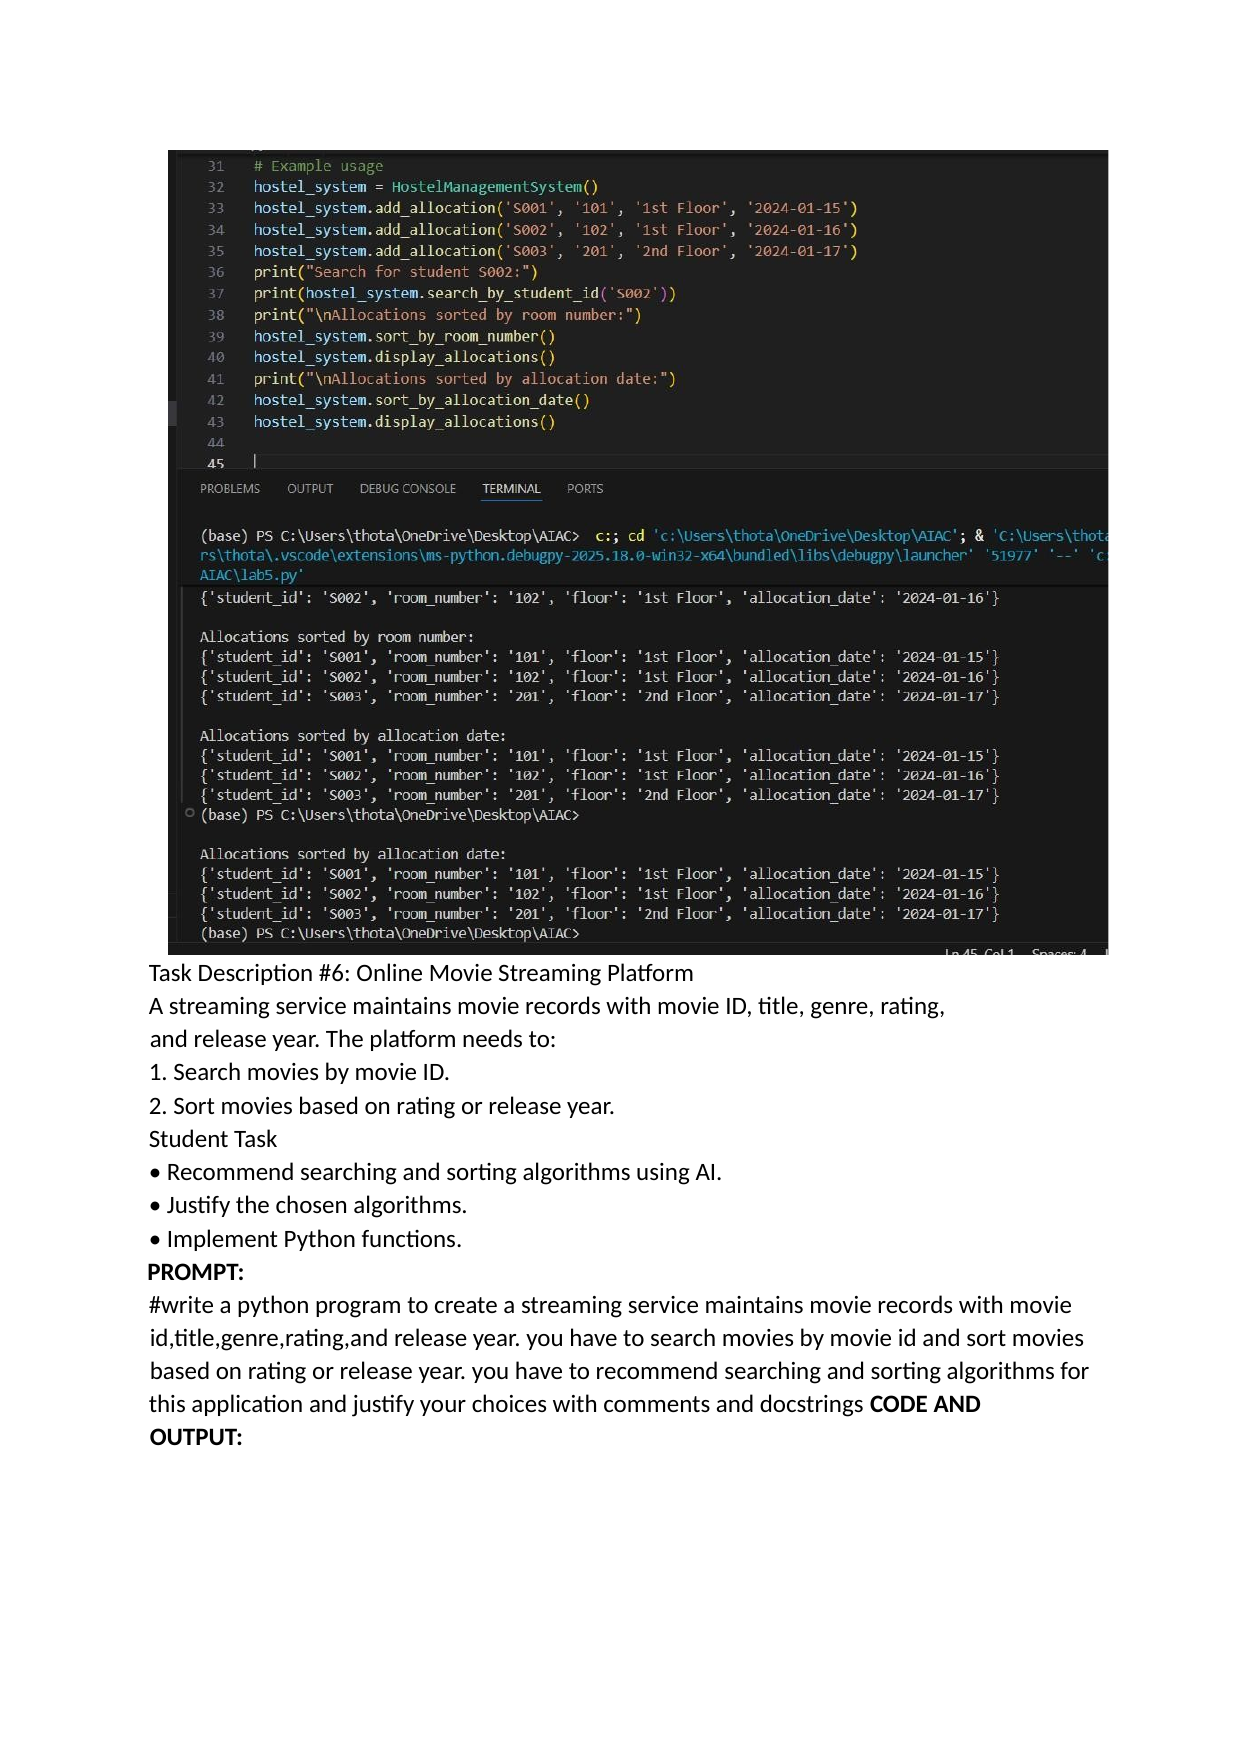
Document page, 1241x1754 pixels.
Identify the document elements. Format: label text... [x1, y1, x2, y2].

list Implement Python functions. [148, 1223, 1096, 1253]
list Recommend searching and sorting algorithms using AI. [148, 1156, 1096, 1187]
text this application and justify your choices with comments and docstrings CODE AND OUTPUT: [148, 1388, 981, 1452]
list Justify the chosen algorithms. [148, 1189, 1096, 1220]
picture [168, 150, 1109, 955]
text Student Task [148, 1123, 1096, 1153]
text Task Description #6: Online Movie Streaming Platform [148, 957, 1096, 988]
text #write a python program to create a streaming service maintains movie records with movie id,title,genre,rating,and release year. you have to search movies by movie id and sort movies based on rating or release year. you have to recommend searching and sorting algorithms for [148, 1289, 1096, 1386]
list Sort movies based on rating or release year. [148, 1090, 1096, 1120]
text PROMPT: [147, 1256, 1108, 1286]
list Search movies by movie ID. [148, 1057, 1096, 1087]
text A streaming service maintains movie records with movie ID, title, genre, rating, and release year. The platform needs to: [148, 990, 946, 1054]
